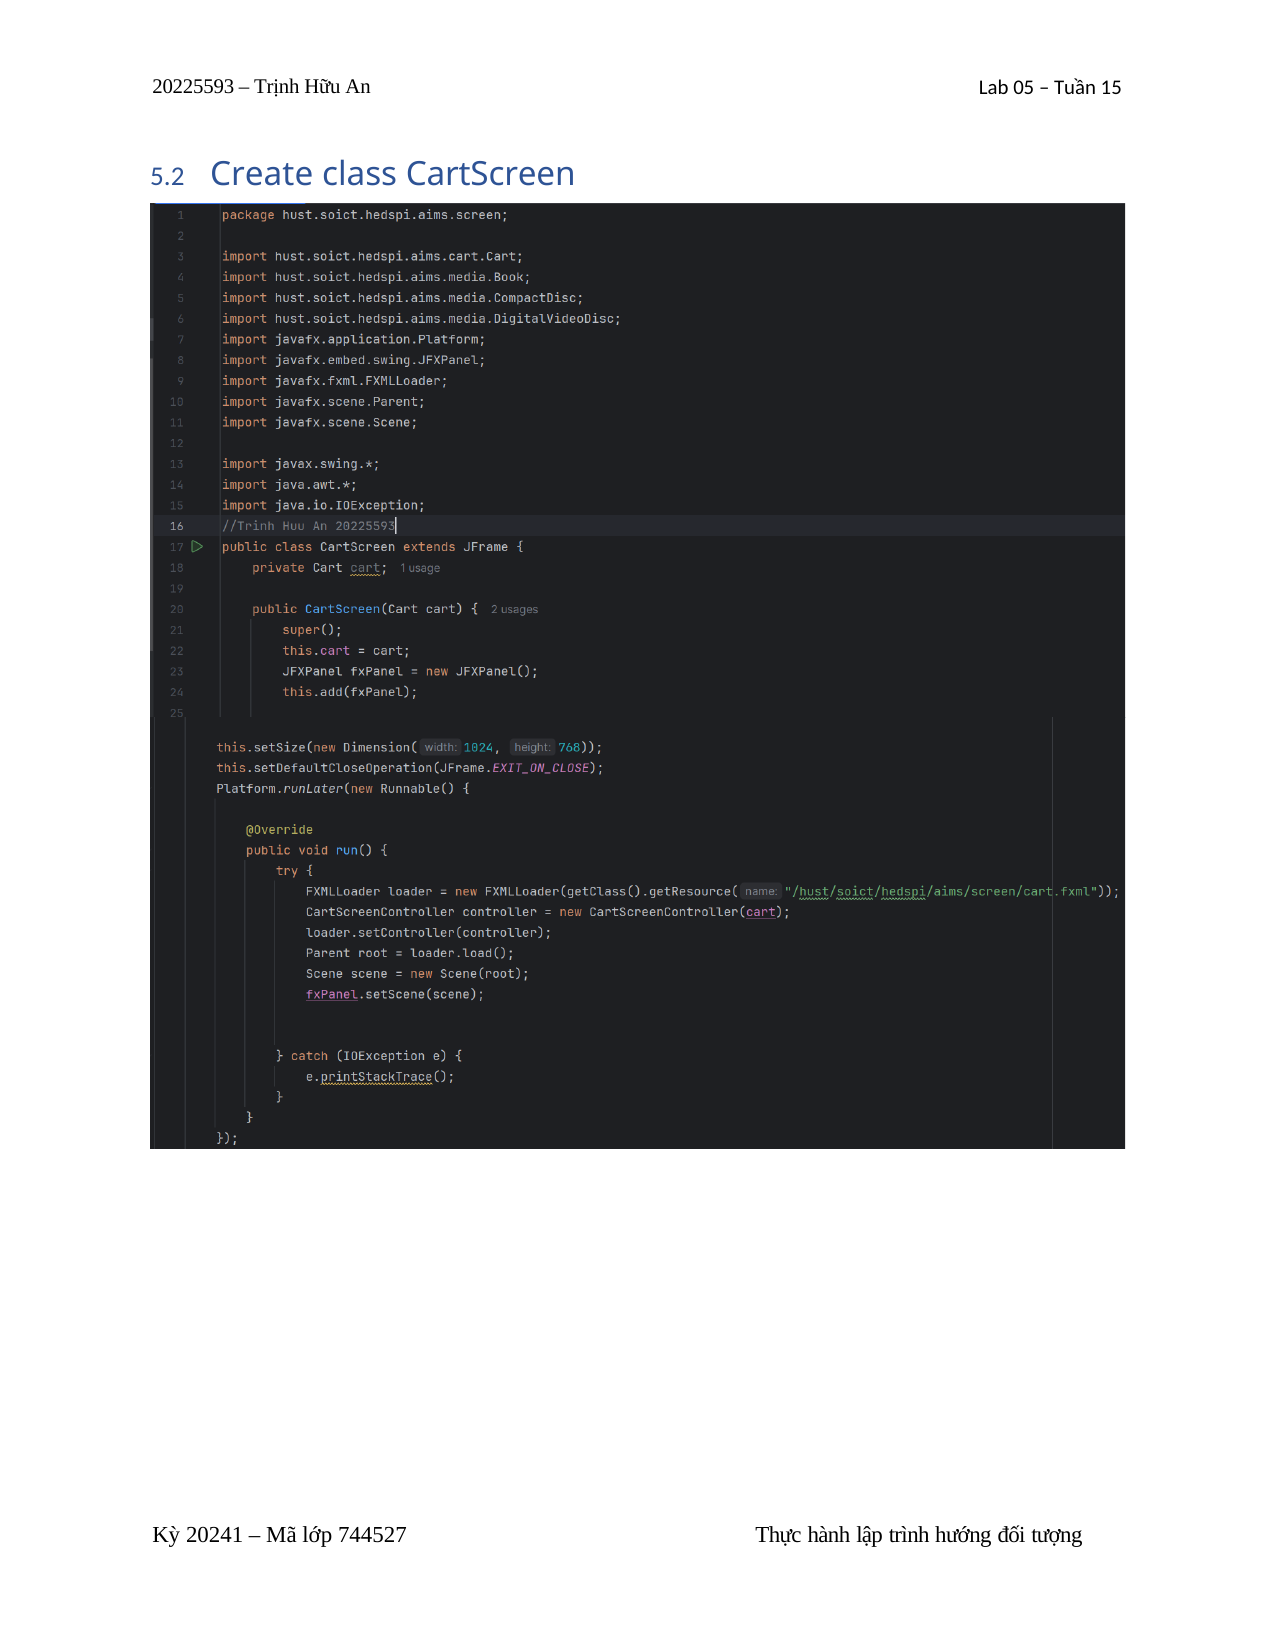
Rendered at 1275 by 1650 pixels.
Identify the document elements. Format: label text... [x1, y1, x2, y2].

subtitle Create class CartScreen [150, 150, 1125, 195]
picture [150, 203, 1125, 1149]
